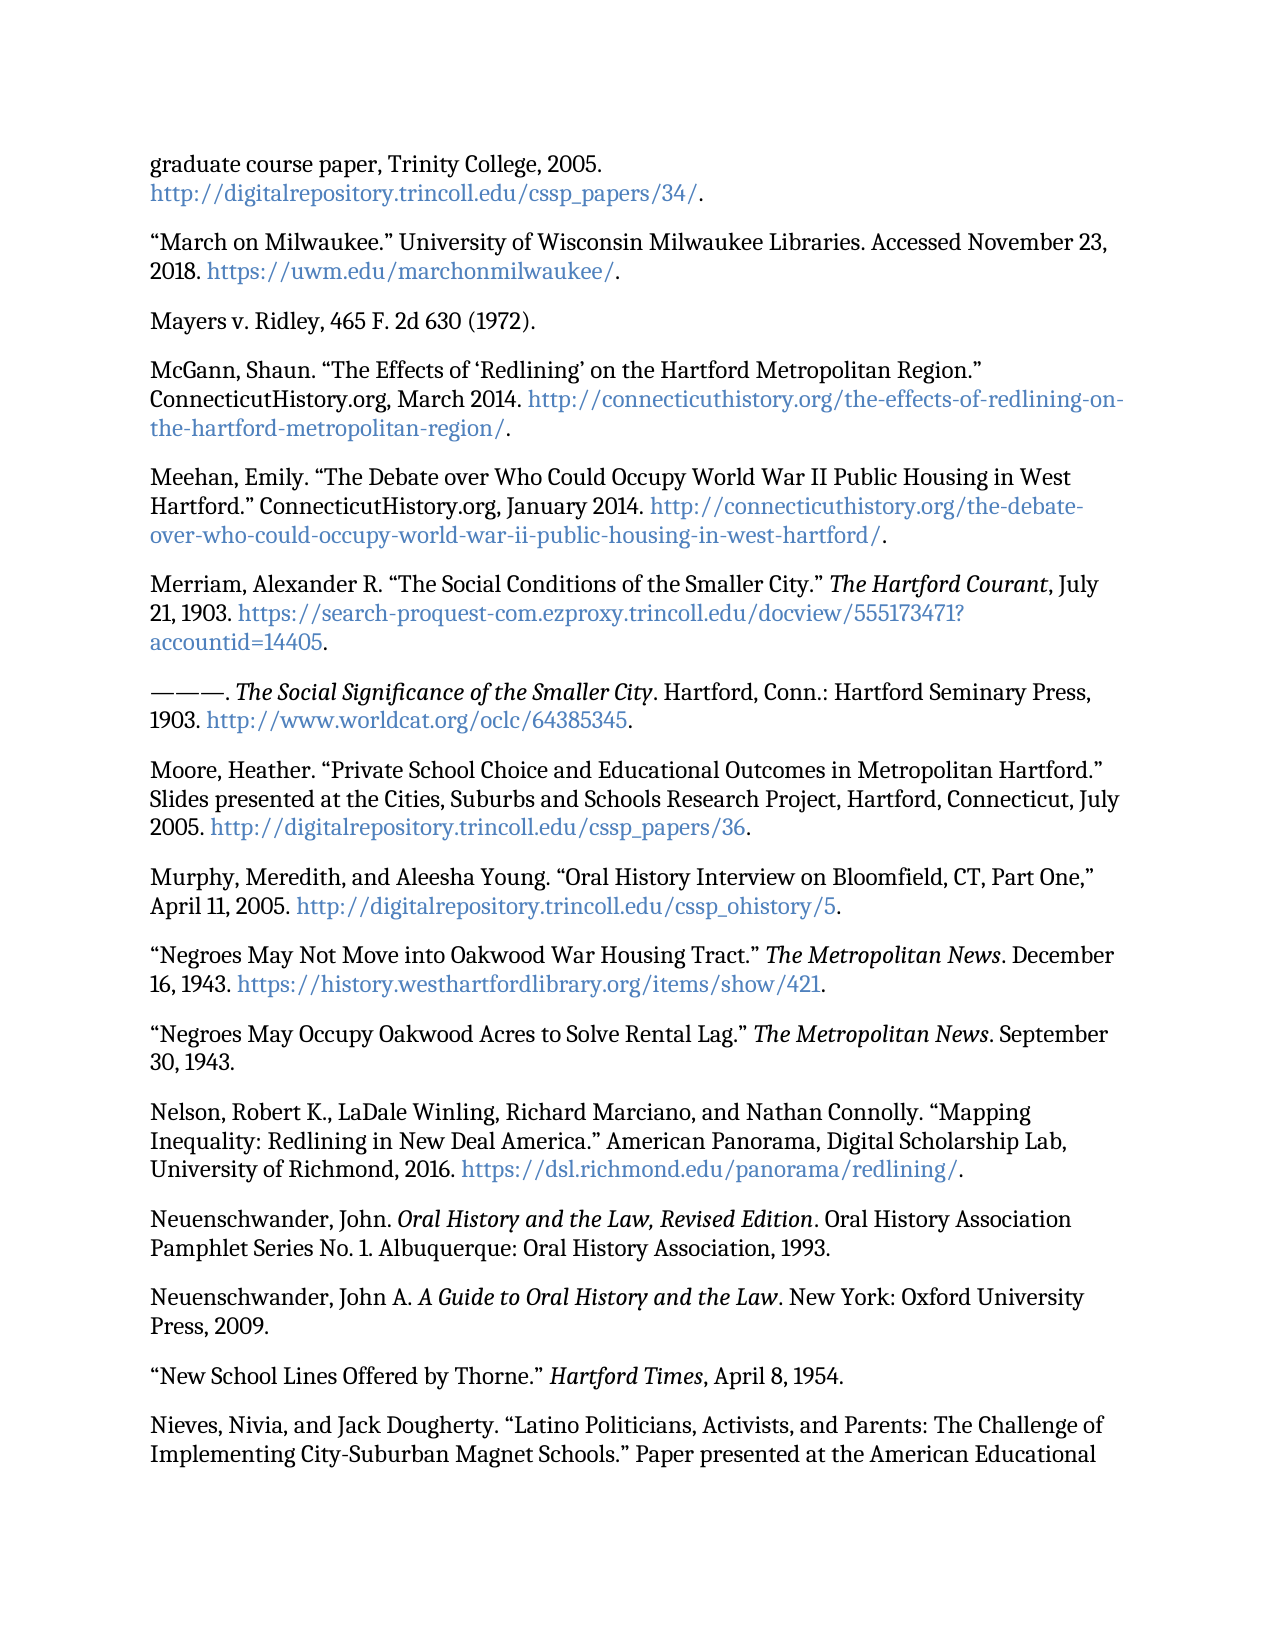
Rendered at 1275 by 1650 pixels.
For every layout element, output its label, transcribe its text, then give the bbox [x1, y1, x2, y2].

text McGann, Shaun. “The Effects of ‘Redlining’ on the Hartford Metropolitan Region.” ConnecticutHistory.org, March 2014. http://connecticuthistory.org/the-effects-of-redlining-on-the-hartford-metropolitan-region/. [150, 356, 1125, 442]
text Mayers v. Ridley, 465 F. 2d 630 (1972). [150, 307, 1125, 335]
text ———. The Social Significance of the Smaller City. Hartford, Conn.: Hartford Seminary Press, 1903. http://www.worldcat.org/oclc/64385345. [150, 677, 1125, 735]
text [150, 150, 1125, 207]
text “March on Milwaukee.” University of Wisconsin Milwaukee Libraries. Accessed November 23, 2018. https://uwm.edu/marchonmilwaukee/. [150, 228, 1125, 286]
text Moore, Heather. “Private School Choice and Educational Outcomes in Metropolitan Hartford.” Slides presented at the Cities, Suburbs and Schools Research Project, Hartford, Connecticut, July 2005. http://digitalrepository.trincoll.edu/cssp_papers/36. [150, 756, 1125, 842]
text Meehan, Emily. “The Debate over Who Could Occupy World War II Public Housing in West Hartford.” ConnecticutHistory.org, January 2014. http://connecticuthistory.org/the-debate-over-who-could-occupy-world-war-ii-public-housing-in-west-hartford/. [150, 463, 1125, 549]
text Neuenschwander, John. Oral History and the Law, Revised Edition. Oral History Association Pamphlet Series No. 1. Albuquerque: Oral History Association, 1993. [150, 1205, 1125, 1262]
text Neuenschwander, John A. A Guide to Oral History and the Law. New York: Oxford University Press, 2009. [150, 1283, 1125, 1341]
text Nelson, Robert K., LaDale Winling, Richard Marciano, and Nathan Connolly. “Mapping Inequality: Redlining in New Deal America.” American Panorama, Digital Scholarship Lab, University of Richmond, 2016. https://dsl.richmond.edu/panorama/redlining/. [150, 1098, 1125, 1184]
text Murphy, Meredith, and Aleesha Young. “Oral History Interview on Bloomfield, CT, Part One,” April 11, 2005. http://digitalrepository.trincoll.edu/cssp_ohistory/5. [150, 863, 1125, 920]
text “New School Lines Offered by Thorne.” Hartford Times, April 8, 1954. [150, 1362, 1125, 1390]
text Merriam, Alexander R. “The Social Conditions of the Smaller City.” The Hartford Courant, July 21, 1903. https://search-proquest-com.ezproxy.trincoll.edu/docview/555173471?accountid=14405. [150, 570, 1125, 657]
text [150, 1411, 1125, 1469]
text “Negroes May Not Move into Oakwood War Housing Tract.” The Metropolitan News. December 16, 1943. https://history.westhartfordlibrary.org/items/show/421. [150, 941, 1125, 999]
text “Negroes May Occupy Oakwood Acres to Solve Rental Lag.” The Metropolitan News. September 30, 1943. [150, 1019, 1125, 1077]
